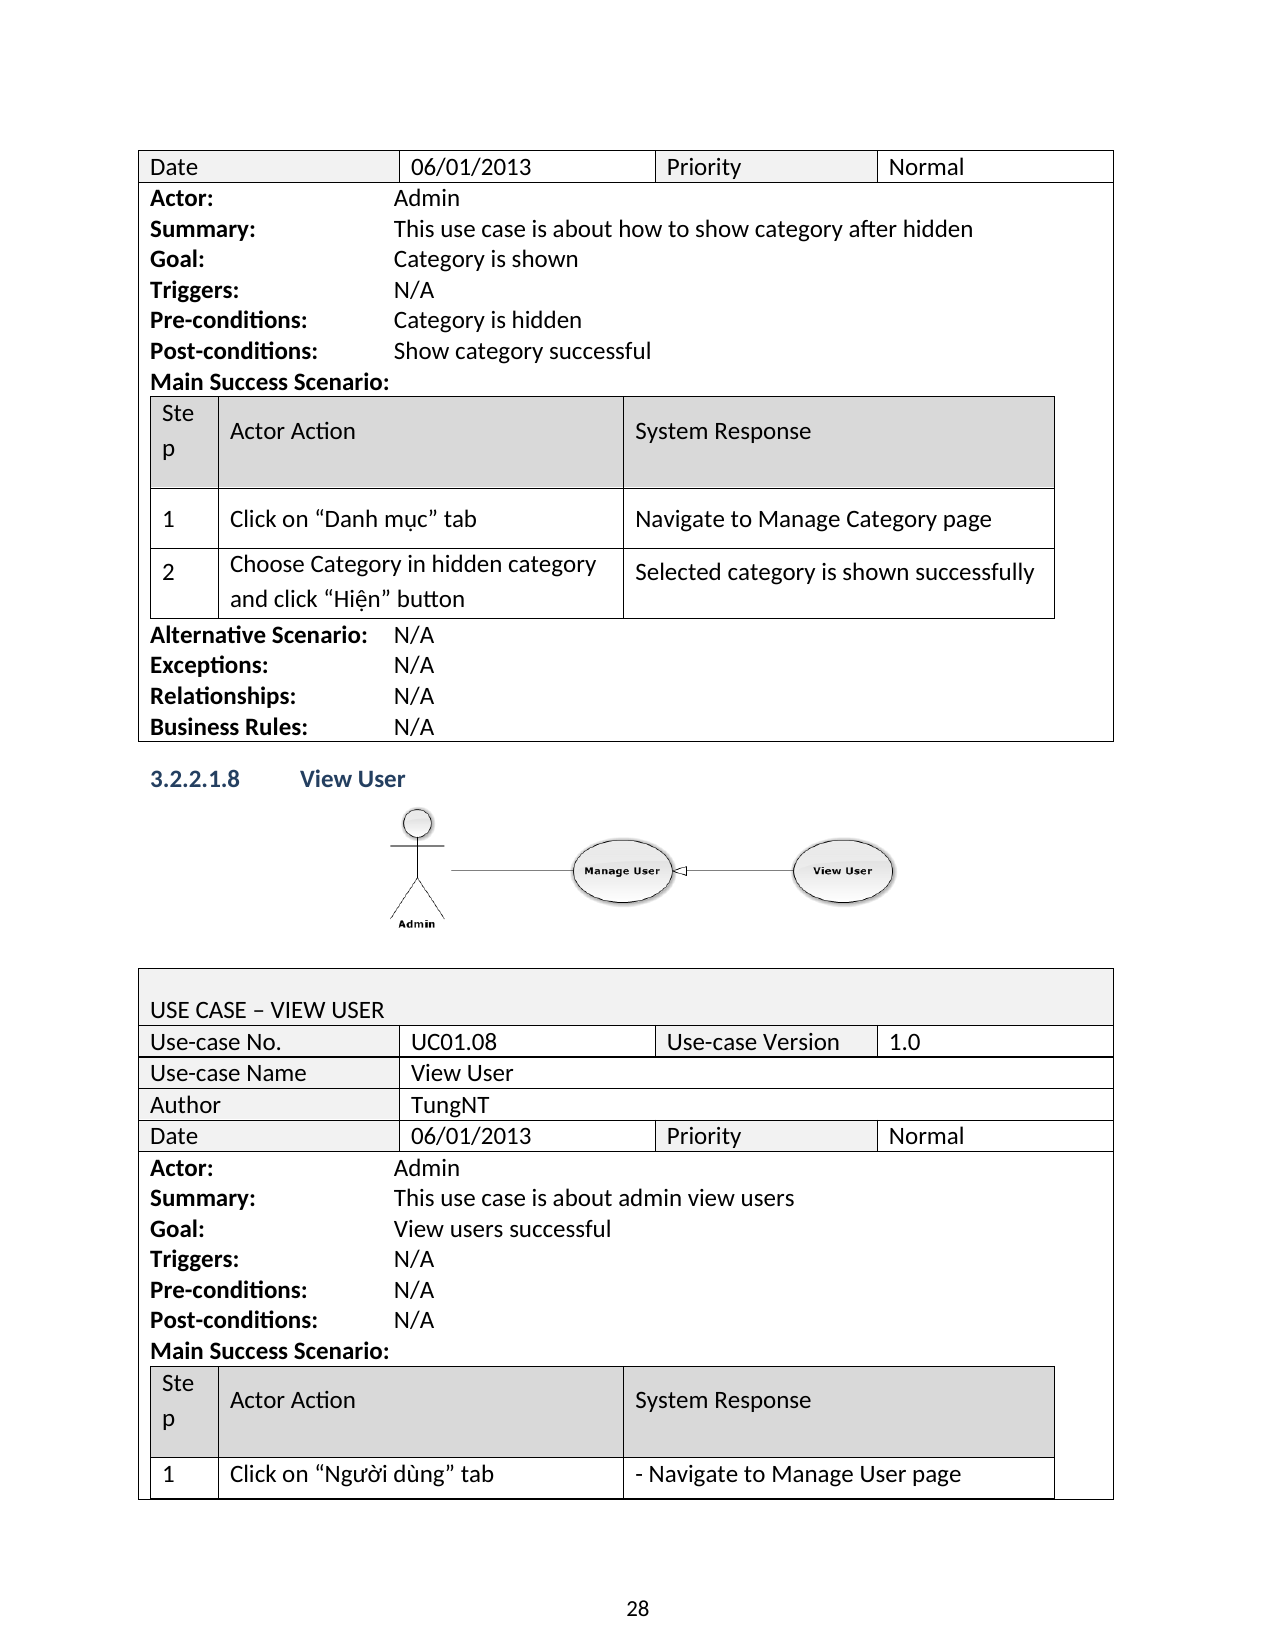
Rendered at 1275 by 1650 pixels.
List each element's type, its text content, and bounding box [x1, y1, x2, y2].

table_cell Normal [878, 1121, 1113, 1151]
table_cell Use-case No. [139, 1026, 399, 1056]
table_cell 06/01/2013 [400, 151, 655, 182]
table_cell Date [139, 1121, 399, 1151]
subtitle 3.2.2.1.8 View User [150, 763, 1125, 793]
table_header USE CASE – VIEW USER [139, 969, 1113, 1025]
table_cell UC01.08 [400, 1026, 655, 1056]
table_cell Author [139, 1089, 399, 1119]
table_cell 1.0 [878, 1026, 1113, 1056]
table_cell View User [400, 1058, 1113, 1088]
picture [371, 798, 904, 944]
table_cell Priority [656, 151, 877, 182]
table_cell Use-case Version [656, 1026, 877, 1056]
table_cell Date [139, 151, 399, 182]
table_cell Priority [656, 1121, 877, 1151]
table_cell Use-case Name [139, 1058, 399, 1088]
table_cell Normal [878, 151, 1113, 182]
table_cell 06/01/2013 [400, 1121, 655, 1151]
table_cell Actor: Admin Summary: This use case is about how to show category after hidden Goal: Category is shown Triggers: N/A Pre-conditions: Category is hidden Post-conditions: Show category successful Main Success Scenario: Alternative Scenario: N/A Exceptions: N/A Relationships: N/A Business Rules: N/A [139, 183, 1113, 741]
table_cell TungNT [400, 1089, 1113, 1119]
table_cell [139, 1152, 1113, 1499]
